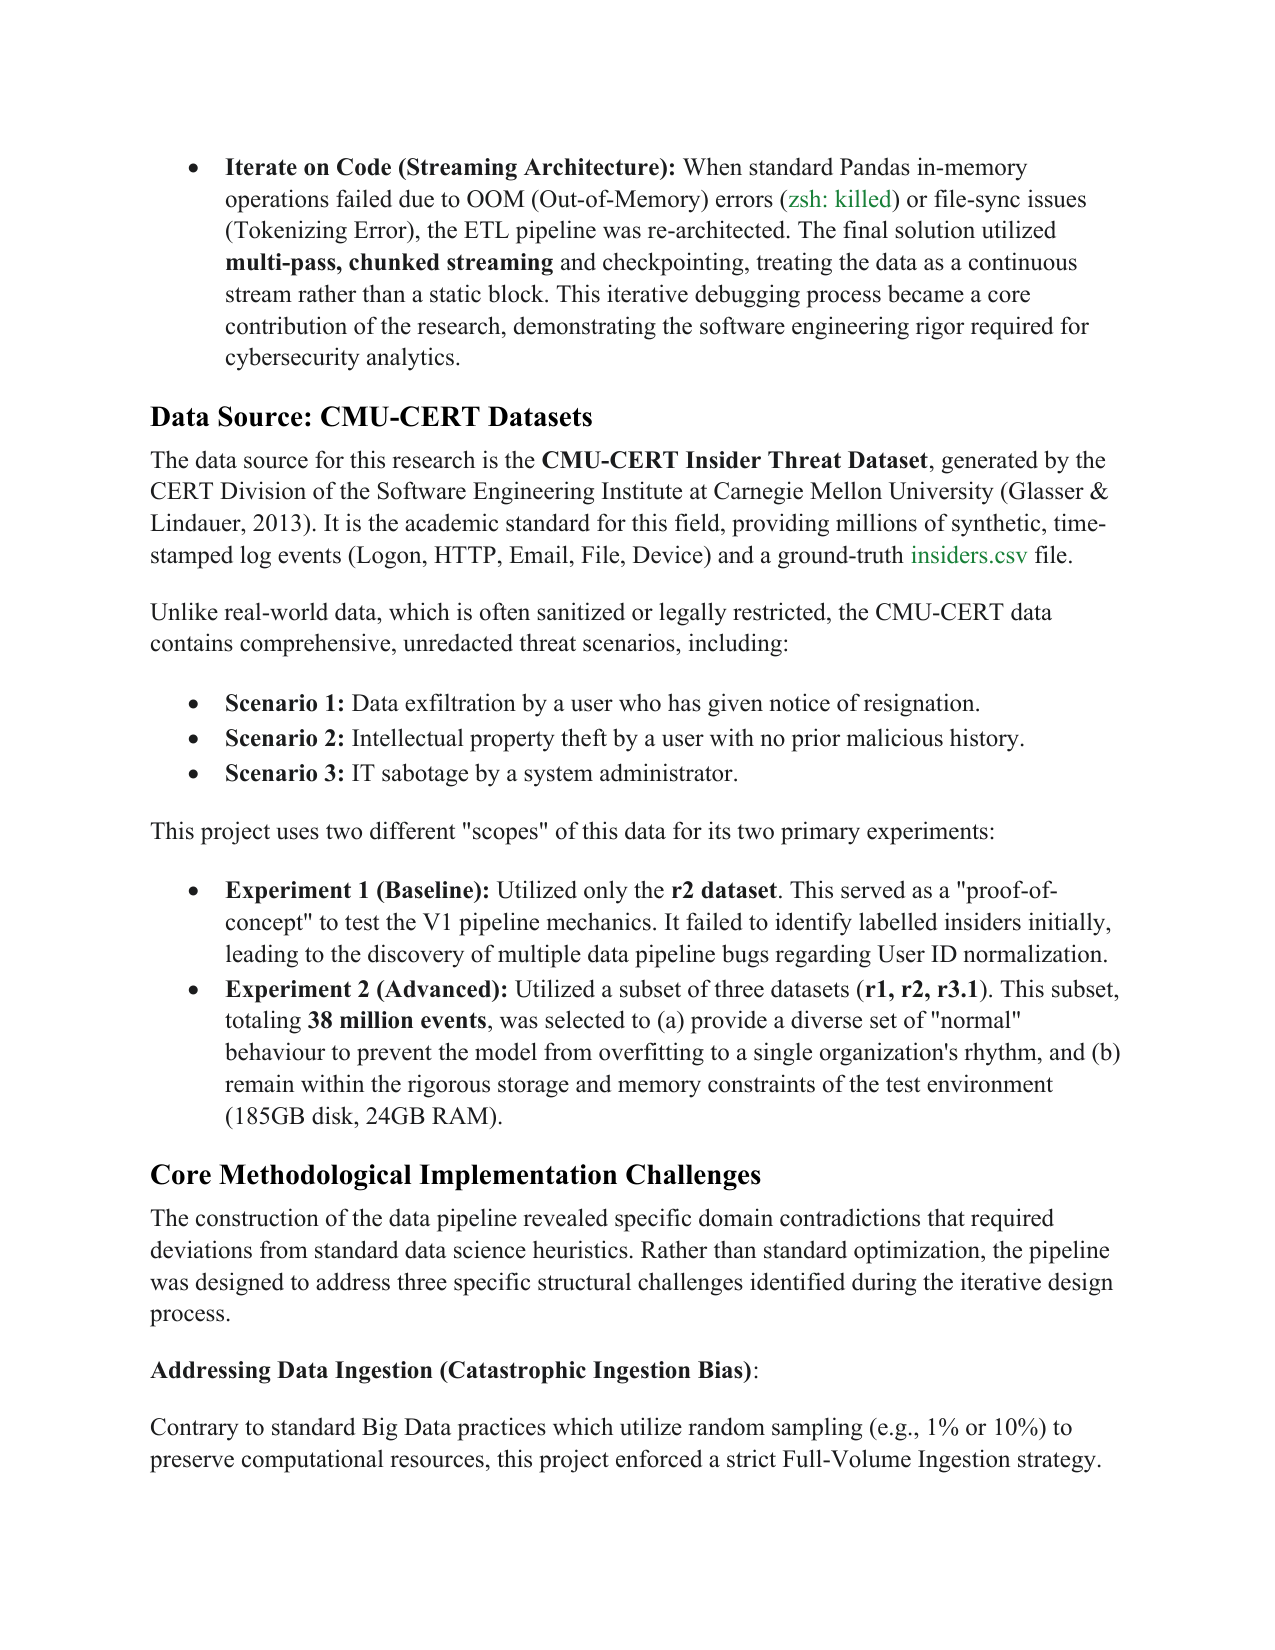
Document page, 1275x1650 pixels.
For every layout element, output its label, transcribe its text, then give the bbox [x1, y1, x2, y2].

subtitle Core Methodological Implementation Challenges [150, 1159, 1125, 1191]
text Unlike real-world data, which is often sanitized or legally restricted, the CMU-CERT data contains comprehensive, unredacted threat scenarios, including: [150, 598, 1125, 657]
list Scenario 1: Data exfiltration by a user who has given notice of resignation. [187, 686, 1125, 717]
list Experiment 2 (Advanced): Utilized a subset of three datasets (r1, r2, r3.1). This subset, totaling 38 million events, was selected to (a) provide a diverse set of "normal" behaviour to prevent the model from overfitting to a single organization's rhythm, and (b) remain within the rigorous storage and memory constraints of the test environment (185GB disk, 24GB RAM). [187, 972, 1125, 1130]
text This project uses two different "scopes" of this data for its two primary experiments: [150, 817, 1125, 845]
list Experiment 1 (Baseline): Utilized only the r2 dataset. This served as a "proof-of-concept" to test the V1 pipeline mechanics. It failed to identify labelled insiders initially, leading to the discovery of multiple data pipeline bugs regarding User ID normalization. [187, 874, 1125, 968]
list Scenario 2: Intellectual property theft by a user with no prior malicious history. [187, 722, 1125, 752]
text The construction of the data pipeline revealed specific domain contradictions that required deviations from standard data science heuristics. Rather than standard optimization, the pipeline was designed to address three specific structural challenges identified during the iterative design process. [150, 1204, 1125, 1327]
subtitle Data Source: CMU-CERT Datasets [150, 400, 1125, 433]
list Iterate on Code (Streaming Architecture): When standard Pandas in-memory operations failed due to OOM (Out-of-Memory) errors (zsh: killed) or file-sync issues (Tokenizing Error), the ETL pipeline was re-architected. The final solution utilized multi-pass, chunked streaming and checkpointing, treating the data as a continuous stream rather than a static block. This iterative debugging process became a core contribution of the research, demonstrating the software engineering rigor required for cybersecurity analytics. [187, 150, 1125, 371]
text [150, 1413, 1125, 1472]
text The data source for this research is the CMU-CERT Insider Threat Dataset, generated by the CERT Division of the Software Engineering Institute at Carnegie Mellon University (Glasser & Lindauer, 2013). It is the academic standard for this field, providing millions of synthetic, time-stamped log events (Logon, HTTP, Email, File, Device) and a ground-truth insiders.csv file. [150, 446, 1125, 569]
text Addressing Data Ingestion (Catastrophic Ingestion Bias): [150, 1356, 1125, 1384]
list Scenario 3: IT sabotage by a system administrator. [187, 757, 1125, 787]
